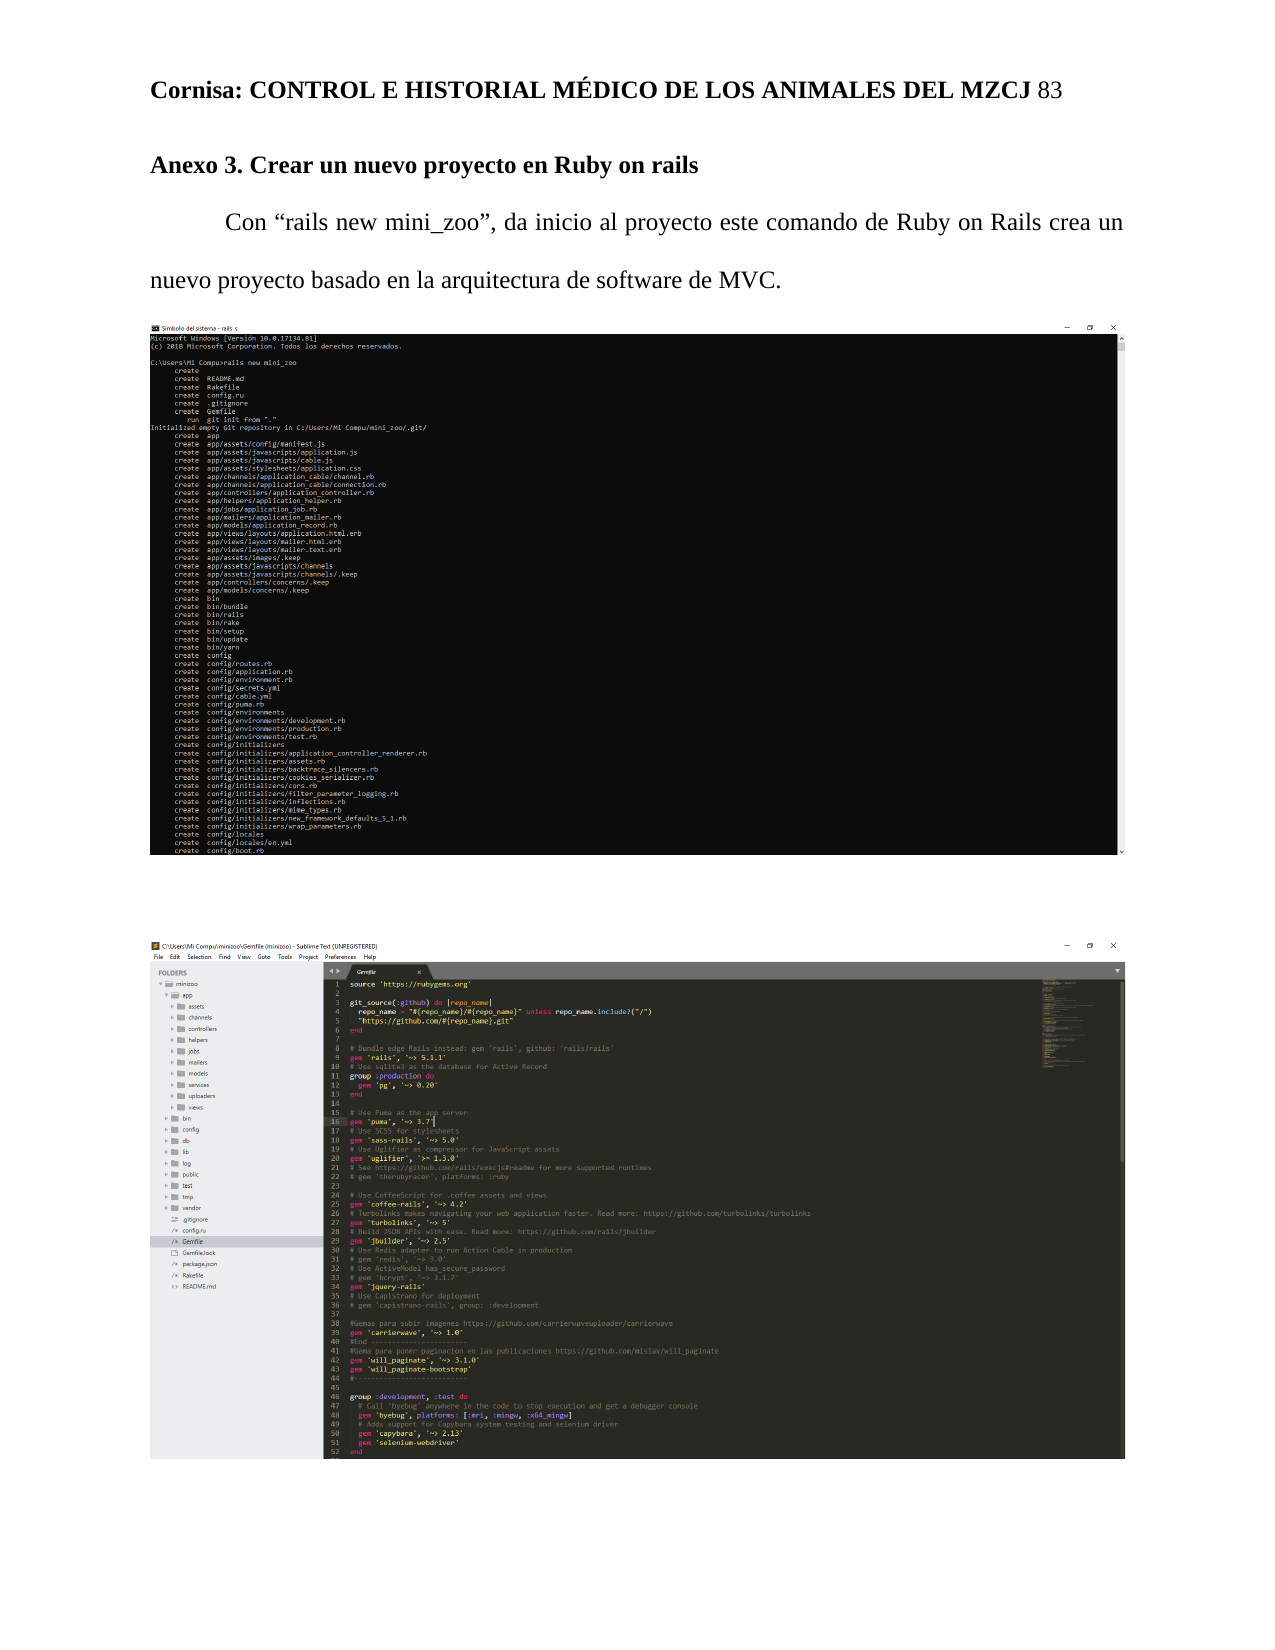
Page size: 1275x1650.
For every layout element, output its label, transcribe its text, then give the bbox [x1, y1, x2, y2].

picture [150, 322, 1125, 855]
picture [150, 940, 1125, 1459]
subtitle Anexo 3. Crear un nuevo proyecto en Ruby on rails [150, 150, 1125, 179]
text Con “rails new mini_zoo”, da inicio al proyecto este comando de Ruby on Rails crea un nuevo proyecto basado en la arquitectura de software de MVC. [150, 207, 1125, 294]
